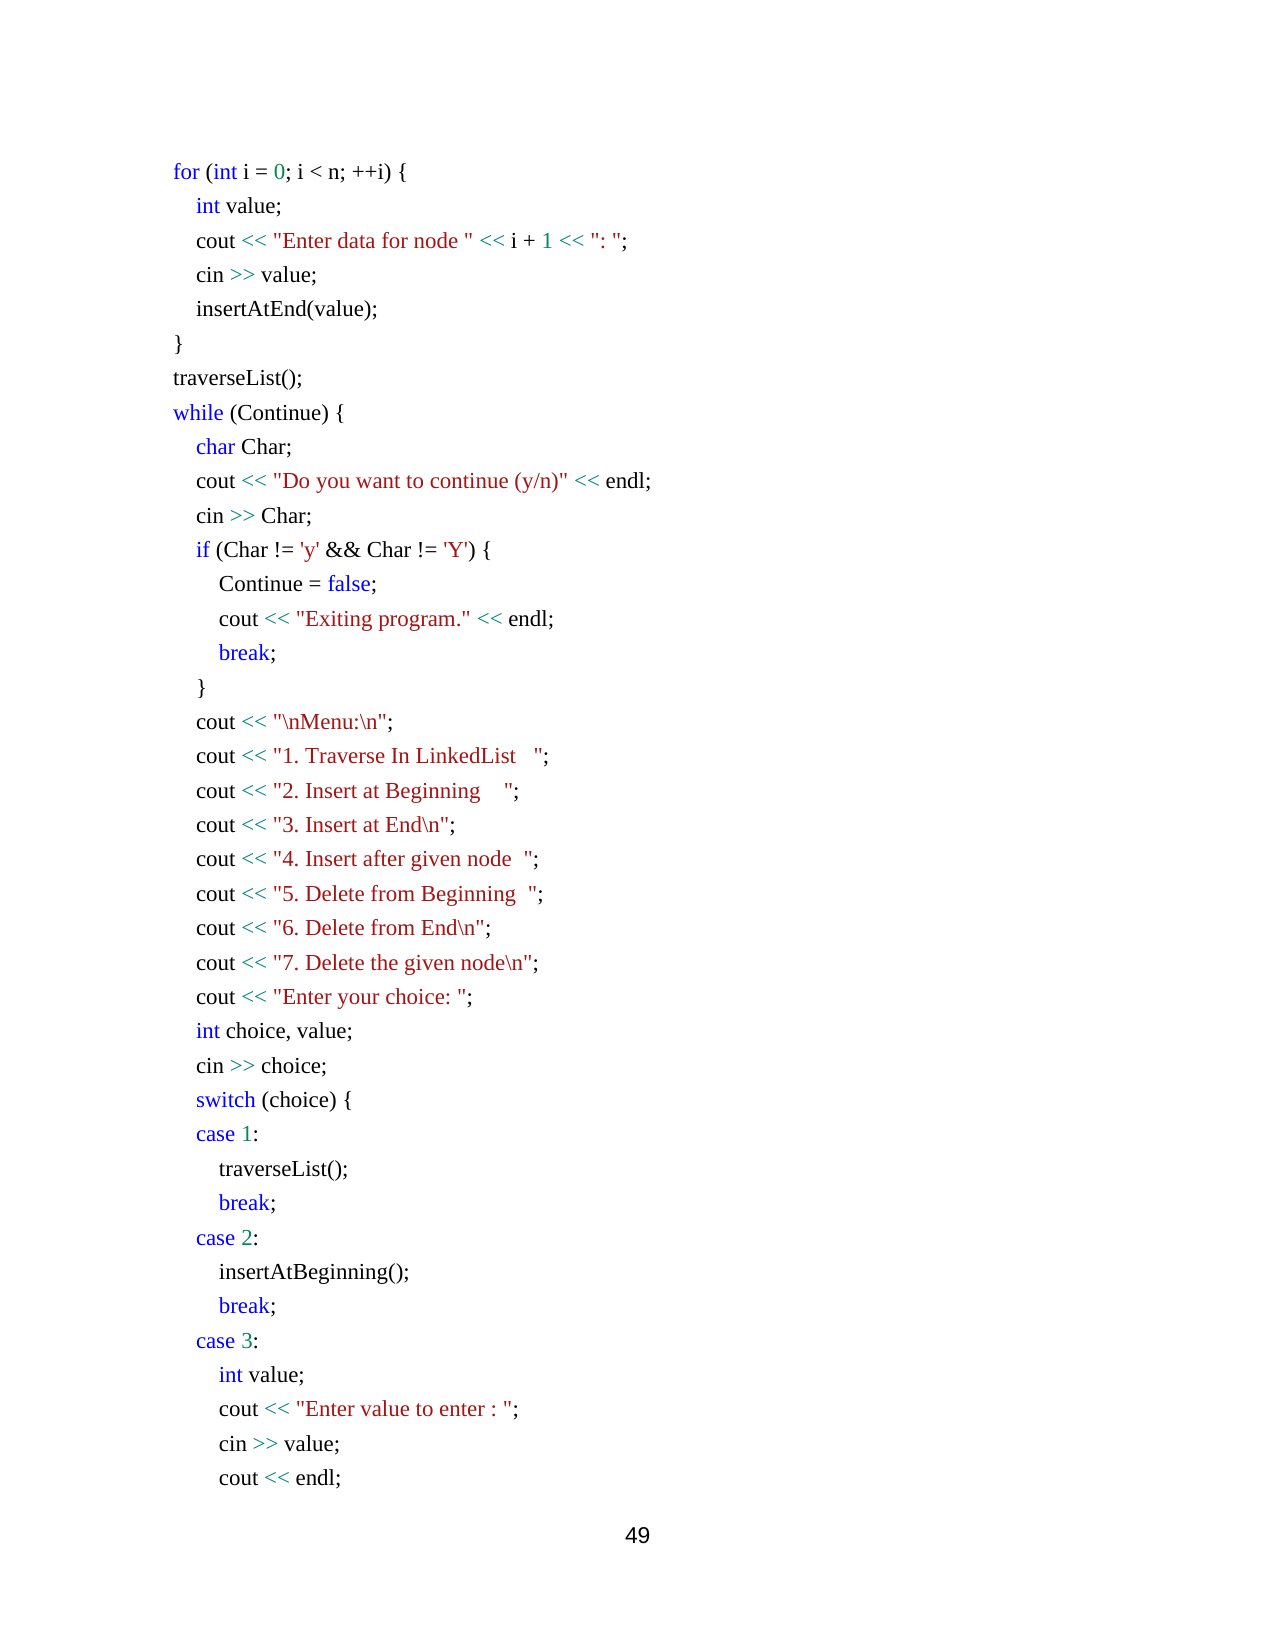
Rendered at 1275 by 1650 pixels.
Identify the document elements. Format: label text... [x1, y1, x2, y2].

text switch (choice) { [150, 1078, 1125, 1112]
text case 3: [150, 1319, 1125, 1353]
text if (Char != 'y' && Char != 'Y') { [150, 528, 1125, 562]
text case 1: [150, 1112, 1125, 1147]
text cout << "3. Insert at End\n"; [150, 803, 1125, 837]
text cout << "Enter data for node " << i + 1 << ": "; [150, 219, 1125, 253]
text cin >> value; [150, 1422, 1125, 1456]
text cout << "Do you want to continue (y/n)" << endl; [150, 459, 1125, 494]
text break; [150, 1284, 1125, 1319]
text } [150, 322, 1125, 356]
text cout << "5. Delete from Beginning "; [150, 872, 1125, 906]
text traverseList(); [150, 356, 1125, 391]
text Continue = false; [150, 562, 1125, 597]
text cin >> value; [150, 253, 1125, 287]
text int value; [150, 1353, 1125, 1387]
text cout << "6. Delete from End\n"; [150, 906, 1125, 941]
text cout << "Enter value to enter : "; [150, 1387, 1125, 1422]
text cout << "1. Traverse In LinkedList "; [150, 734, 1125, 769]
text cin >> choice; [150, 1044, 1125, 1078]
text int value; [150, 184, 1125, 219]
text case 2: [150, 1216, 1125, 1250]
text char Char; [150, 425, 1125, 459]
text while (Continue) { [150, 391, 1125, 425]
text cout << "\nMenu:\n"; [150, 700, 1125, 734]
text traverseList(); [150, 1147, 1125, 1181]
text cin >> Char; [150, 494, 1125, 528]
text cout << "7. Delete the given node\n"; [150, 941, 1125, 975]
text insertAtEnd(value); [150, 287, 1125, 322]
text } [150, 666, 1125, 700]
text break; [150, 631, 1125, 666]
text int choice, value; [150, 1009, 1125, 1044]
text cout << "2. Insert at Beginning "; [150, 769, 1125, 803]
text cout << "4. Insert after given node "; [150, 837, 1125, 872]
text cout << "Exiting program." << endl; [150, 597, 1125, 631]
text cout << endl; [150, 1456, 1125, 1491]
text cout << "Enter your choice: "; [150, 975, 1125, 1009]
text insertAtBeginning(); [150, 1250, 1125, 1284]
text for (int i = 0; i < n; ++i) { [150, 150, 1125, 184]
text break; [150, 1181, 1125, 1216]
